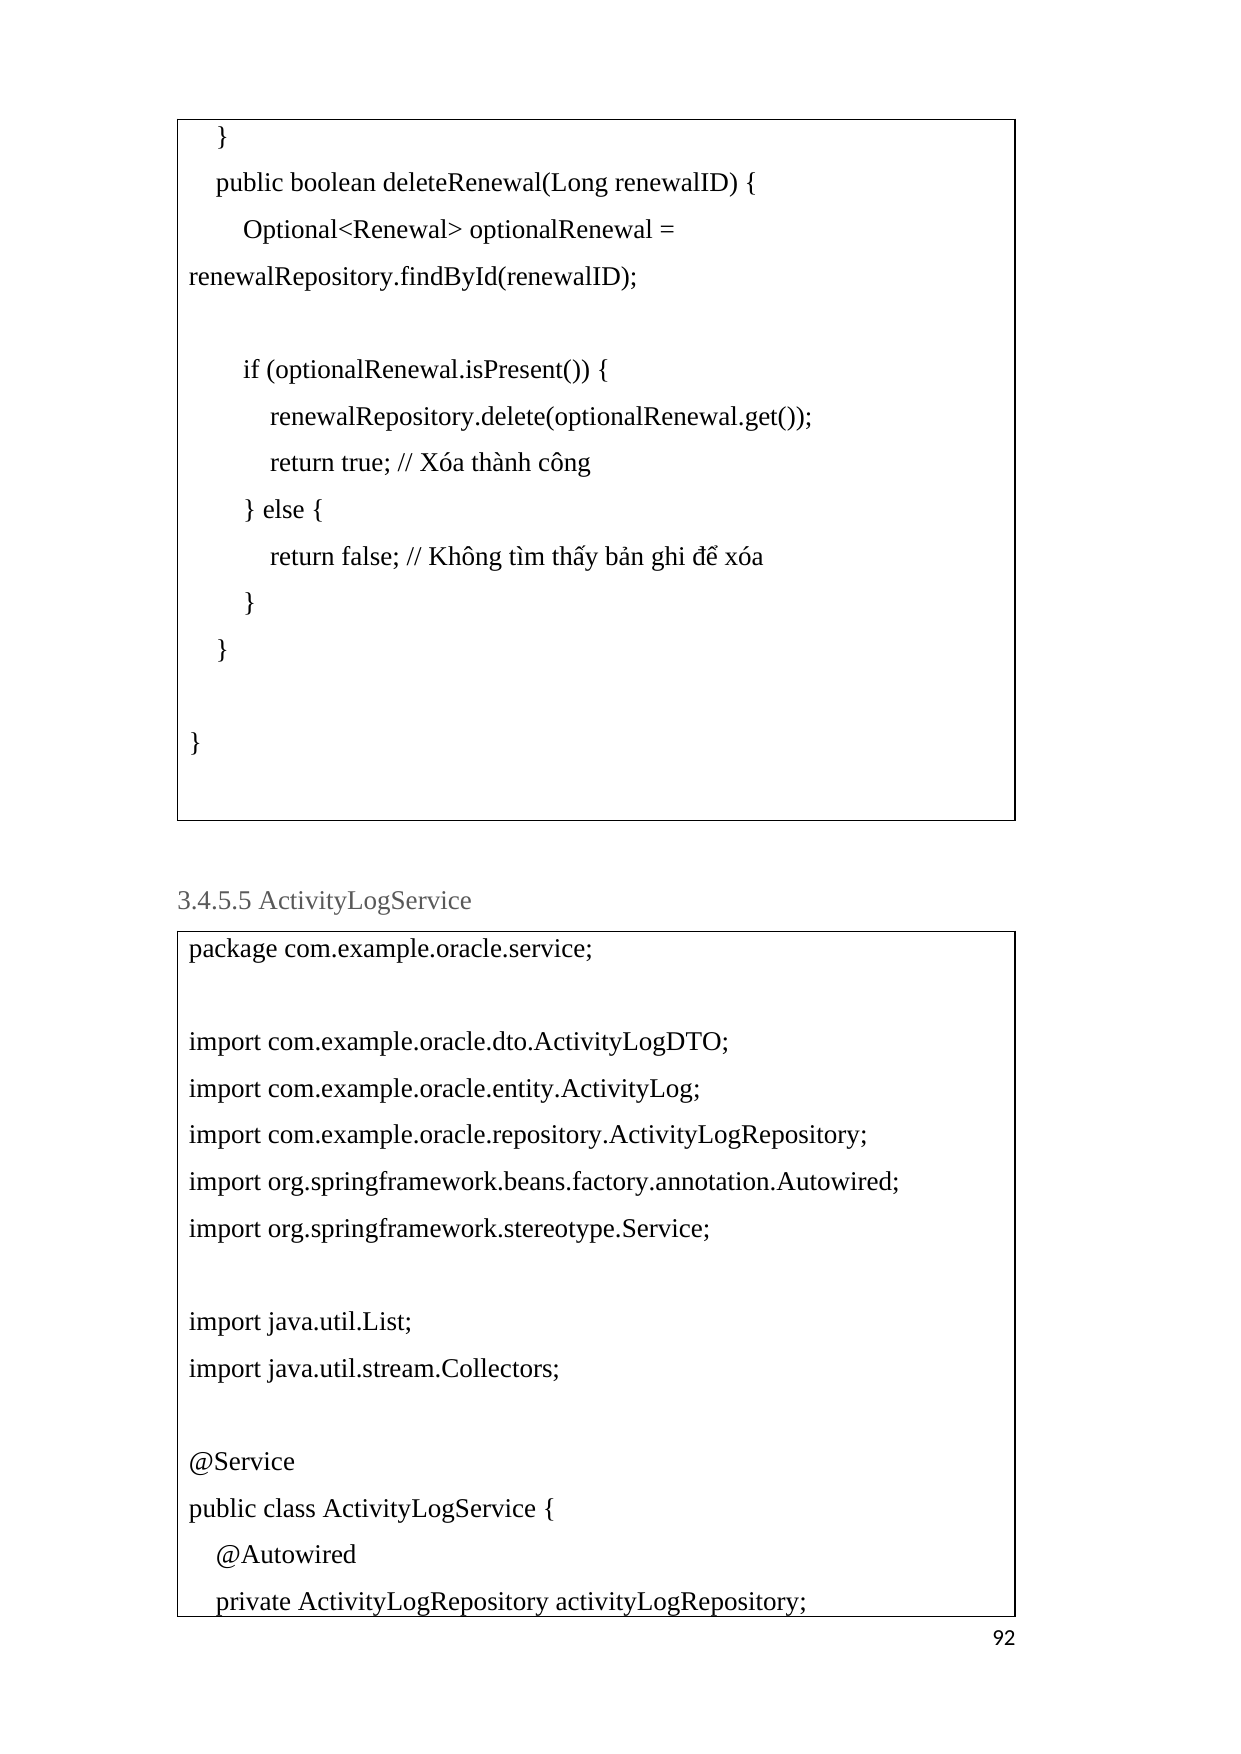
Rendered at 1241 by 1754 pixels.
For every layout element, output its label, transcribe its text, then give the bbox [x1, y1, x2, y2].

subtitle 3.4.5.5 ActivityLogService [177, 884, 1015, 915]
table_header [178, 932, 1014, 1616]
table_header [178, 120, 1014, 819]
